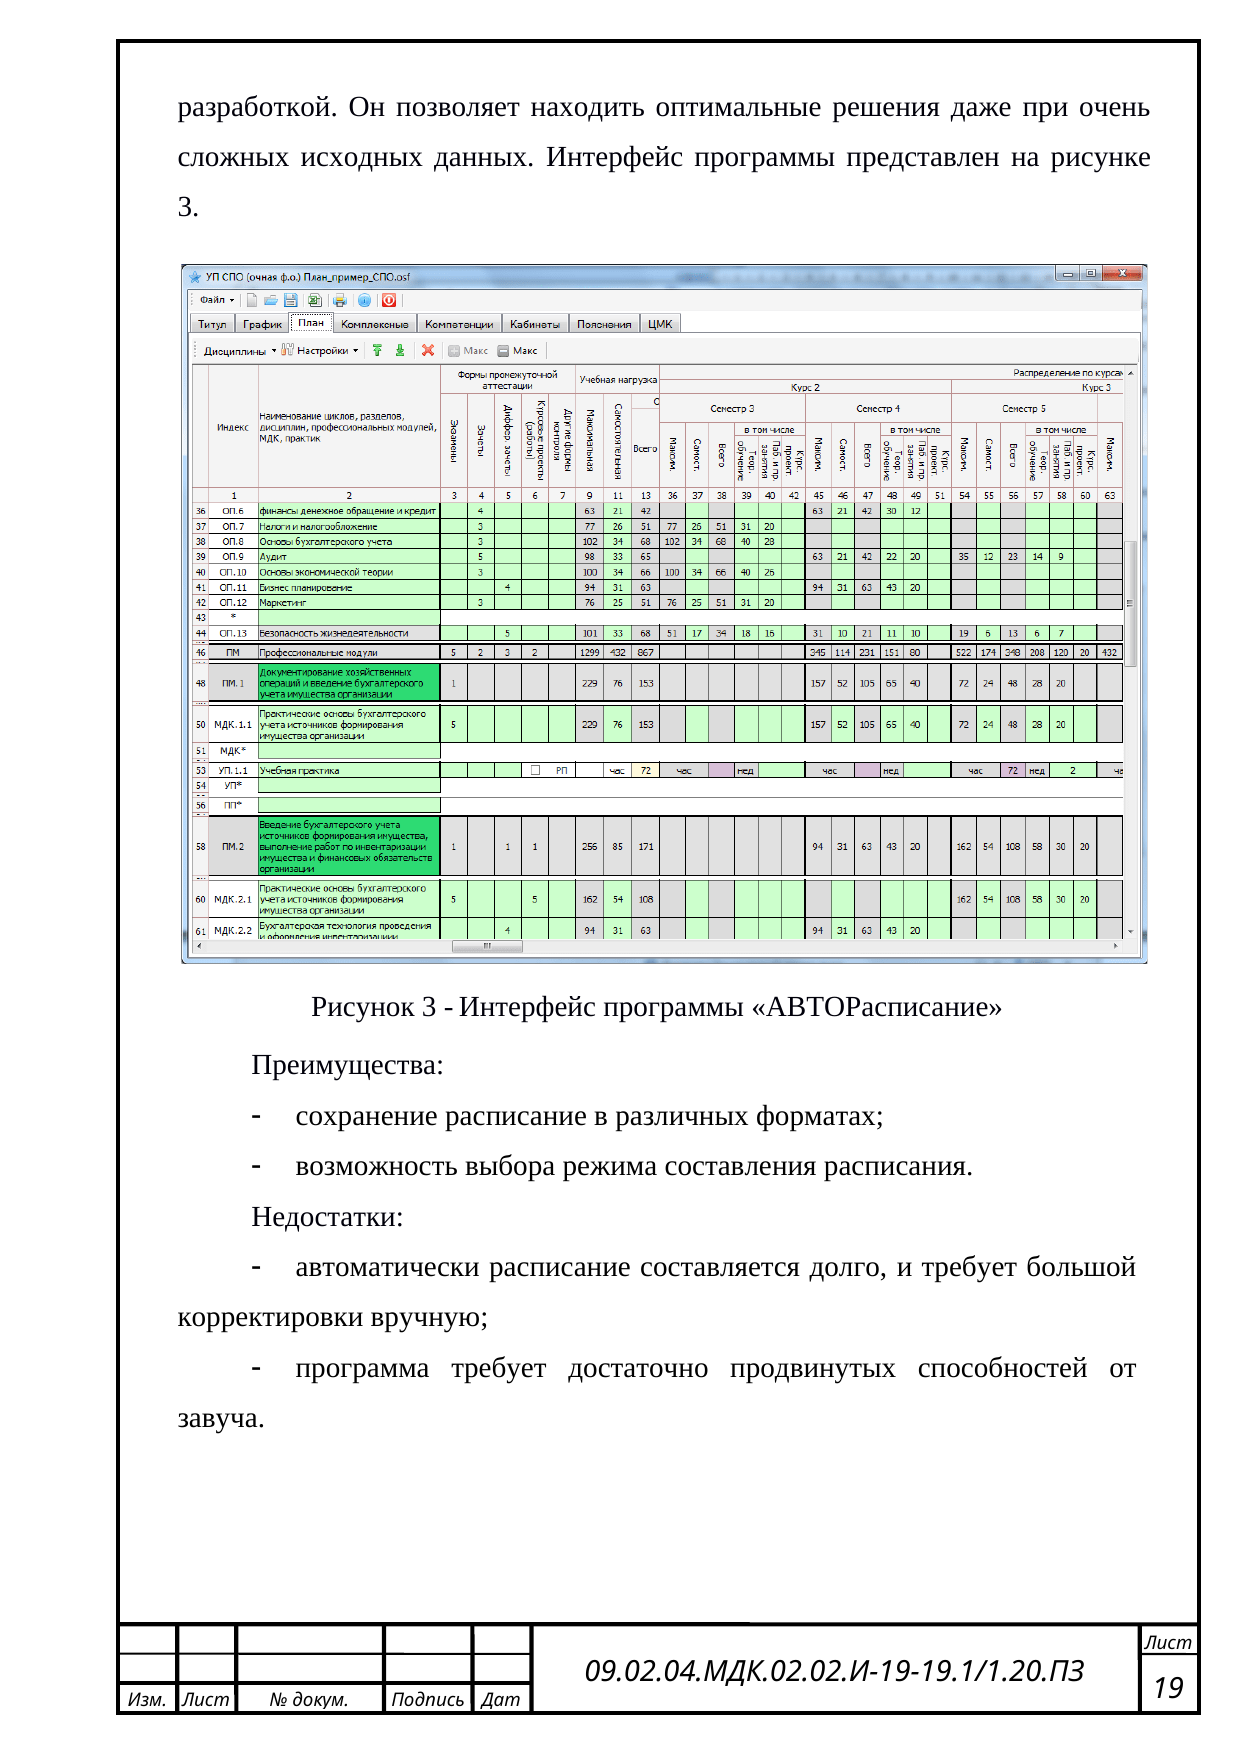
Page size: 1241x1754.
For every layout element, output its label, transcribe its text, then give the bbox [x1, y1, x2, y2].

list возможность выбора режима составления расписания. [177, 1148, 1137, 1182]
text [177, 89, 1152, 223]
text Недостатки: [177, 1199, 1152, 1232]
list программа требует достаточно продвинутых способностей от завуча. [177, 1350, 1137, 1434]
picture [181, 264, 1148, 964]
text Преимущества: [177, 1047, 1152, 1081]
list сохранение расписание в различных форматах; [177, 1098, 1137, 1131]
list автоматически расписание составляется долго, и требует большой корректировки вручную; [177, 1249, 1137, 1333]
text Интерфейс программы «АВТОРасписание» [177, 989, 1137, 1022]
